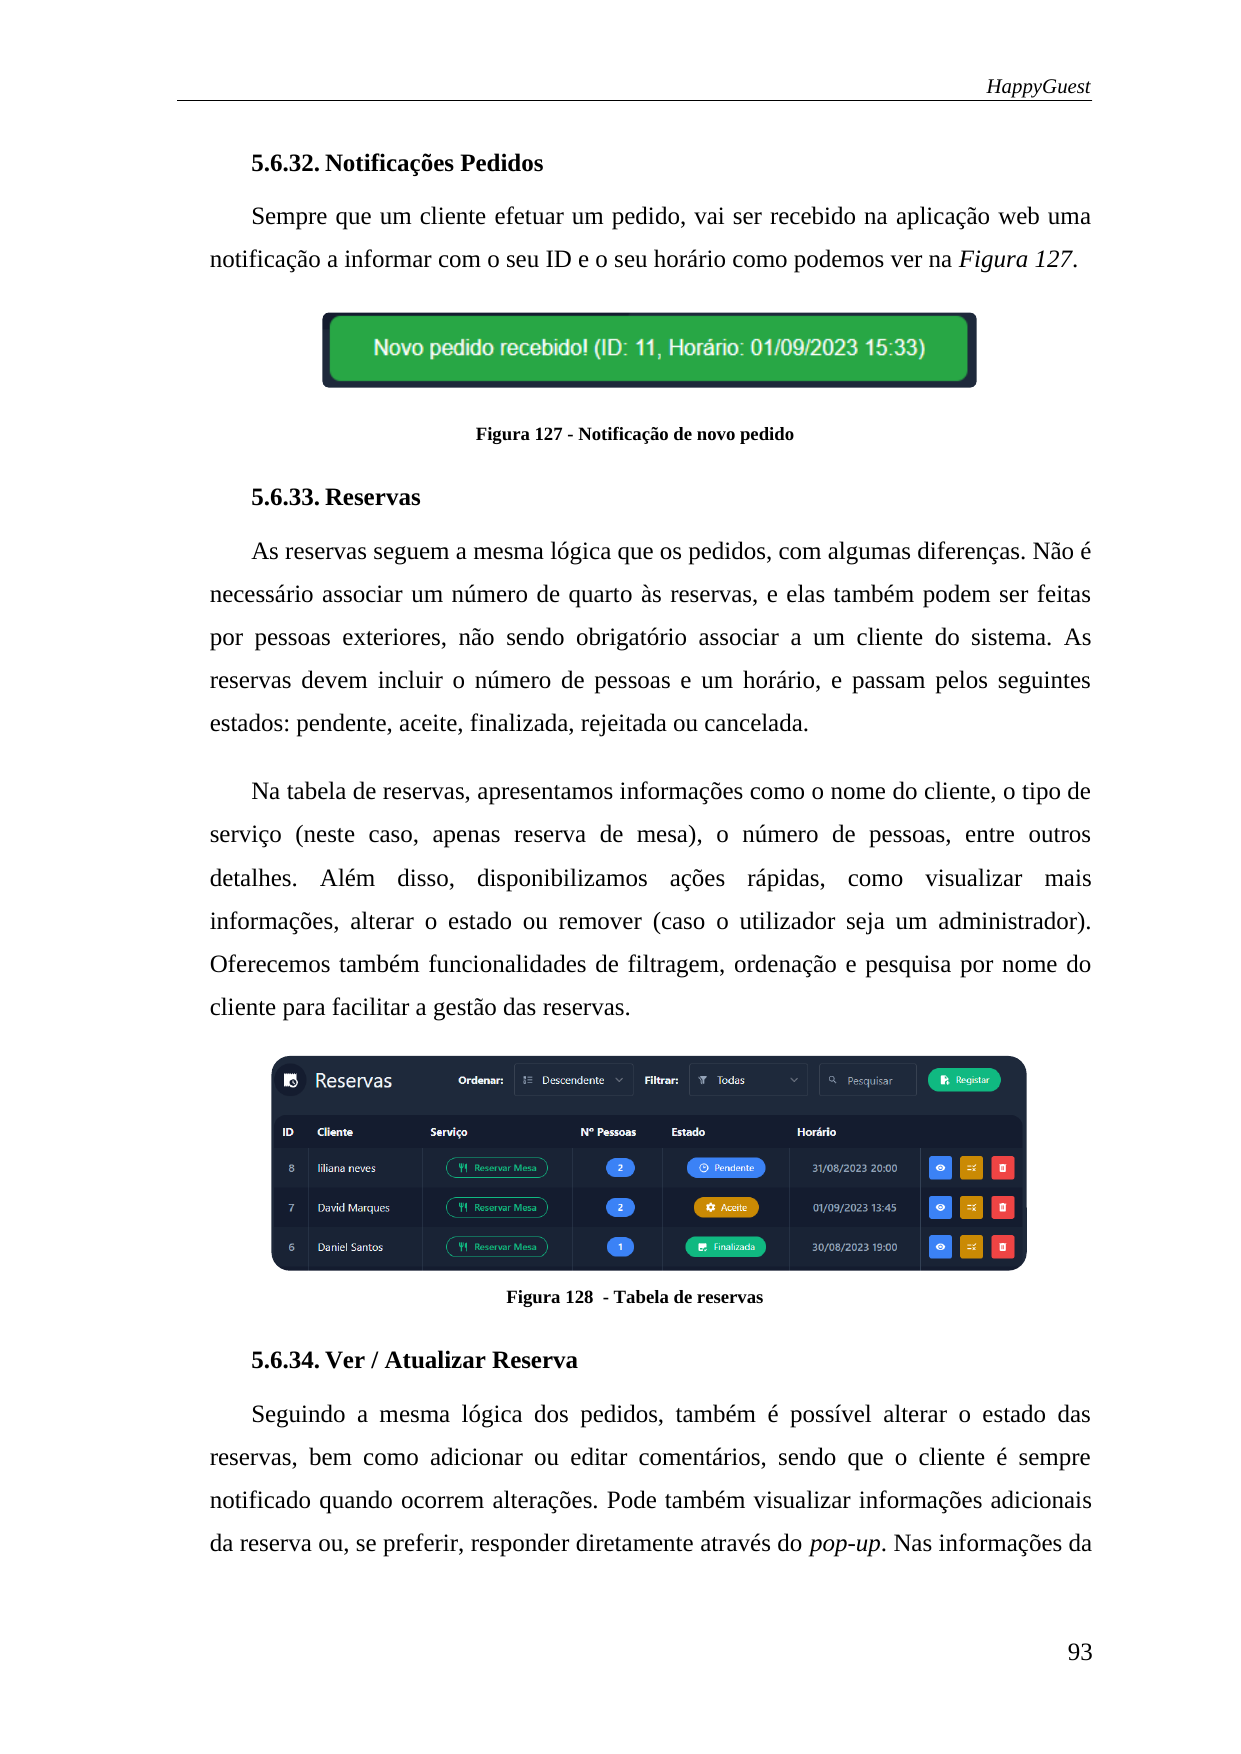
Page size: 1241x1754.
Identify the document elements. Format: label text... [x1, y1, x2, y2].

subtitle Reservas [251, 482, 1092, 511]
subtitle Notificações Pedidos [251, 148, 1092, 176]
text As reservas seguem a mesma lógica que os pedidos, com algumas diferenças. Não é necessário associar um número de quarto às reservas, e elas também podem ser feitas por pessoas exteriores, não sendo obrigatório associar a um cliente do sistema. As reservas devem incluir o número de pessoas e um horário, e passam pelos seguintes estados: pendente, aceite, finalizada, rejeitada ou cancelada. [209, 536, 1092, 737]
text Na tabela de reservas, apresentamos informações como o nome do cliente, o tipo de serviço (neste caso, apenas reserva de mesa), o número de pessoas, entre outros detalhes. Além disso, disponibilizamos ações rápidas, como visualizar mais informações, alterar o estado ou remover (caso o utilizador seja um administrador). Oferecemos também funcionalidades de filtragem, ordenação e pesquisa por nome do cliente para facilitar a gestão das reservas. [209, 776, 1092, 1021]
picture [322, 312, 977, 388]
subtitle Ver / Atualizar Reserva [251, 1345, 1092, 1374]
picture [271, 1055, 1027, 1271]
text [209, 1399, 1092, 1557]
text Sempre que um cliente efetuar um pedido, vai ser recebido na aplicação web uma notificação a informar com o seu ID e o seu horário como podemos ver na Figura 127. [209, 201, 1092, 273]
